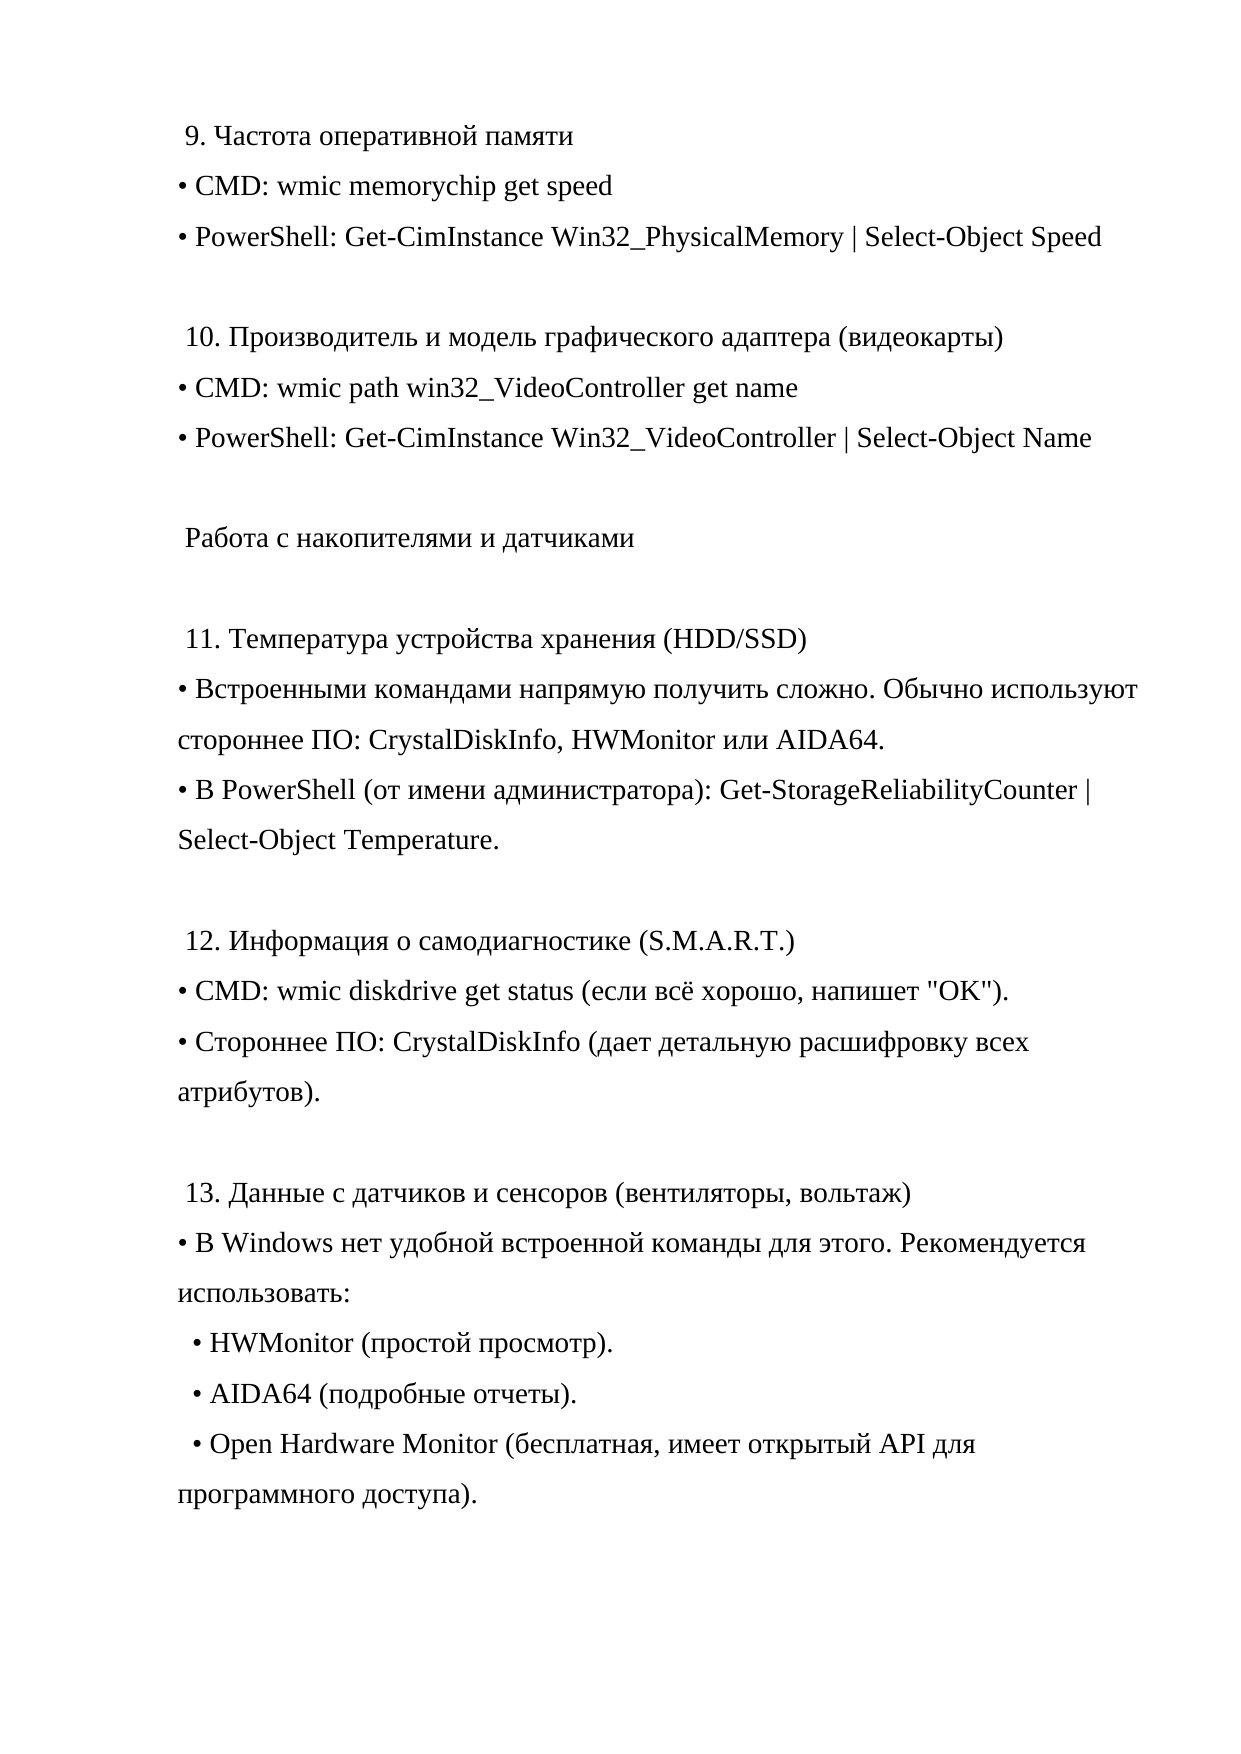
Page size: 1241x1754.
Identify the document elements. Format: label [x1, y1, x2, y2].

text [177, 118, 1152, 1510]
